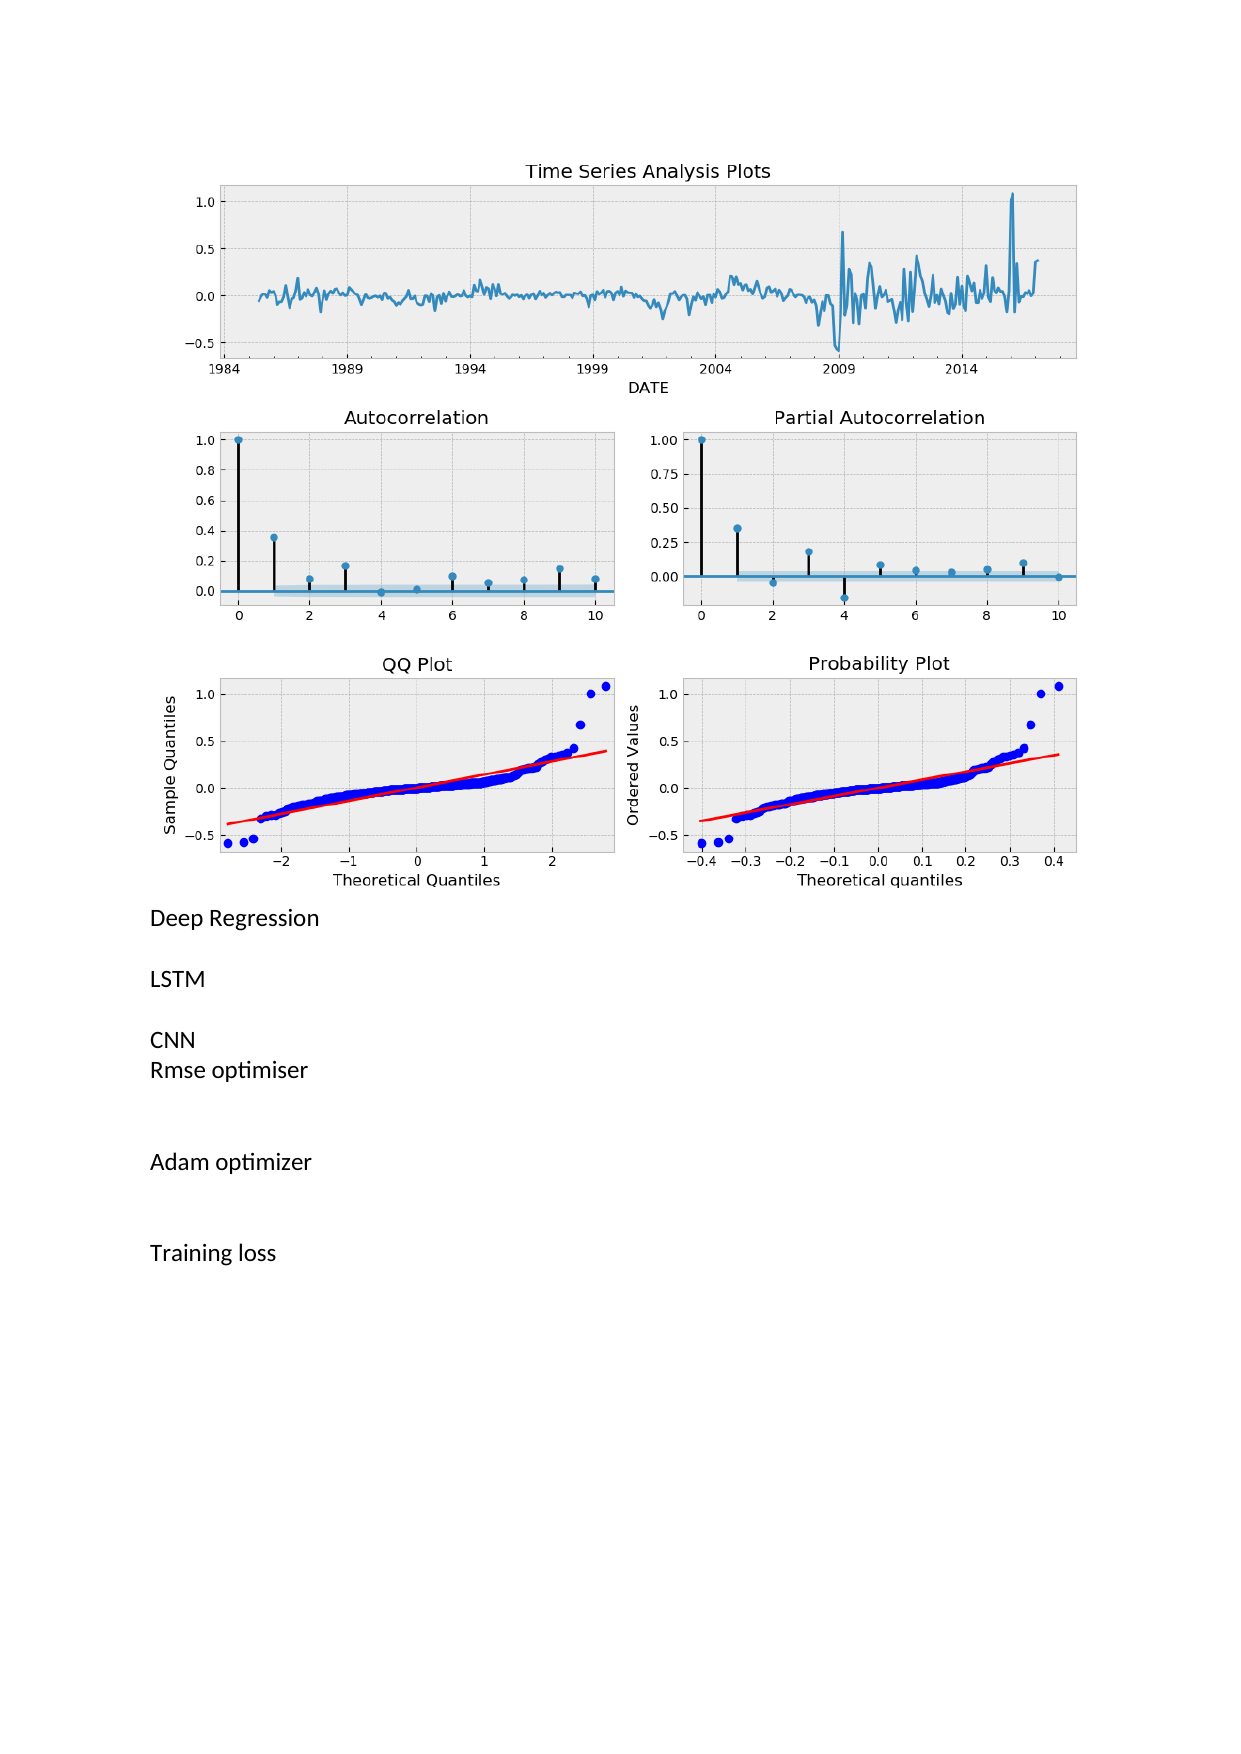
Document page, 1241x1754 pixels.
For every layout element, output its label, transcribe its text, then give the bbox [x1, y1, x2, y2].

text Deep Regression [150, 902, 1090, 932]
text Rmse optimiser [150, 1054, 1090, 1085]
picture [150, 150, 1090, 902]
text CNN [150, 1024, 1090, 1054]
text LSTM [150, 963, 1090, 993]
text Training loss [150, 1237, 1090, 1268]
text Adam optimizer [150, 1146, 1090, 1176]
